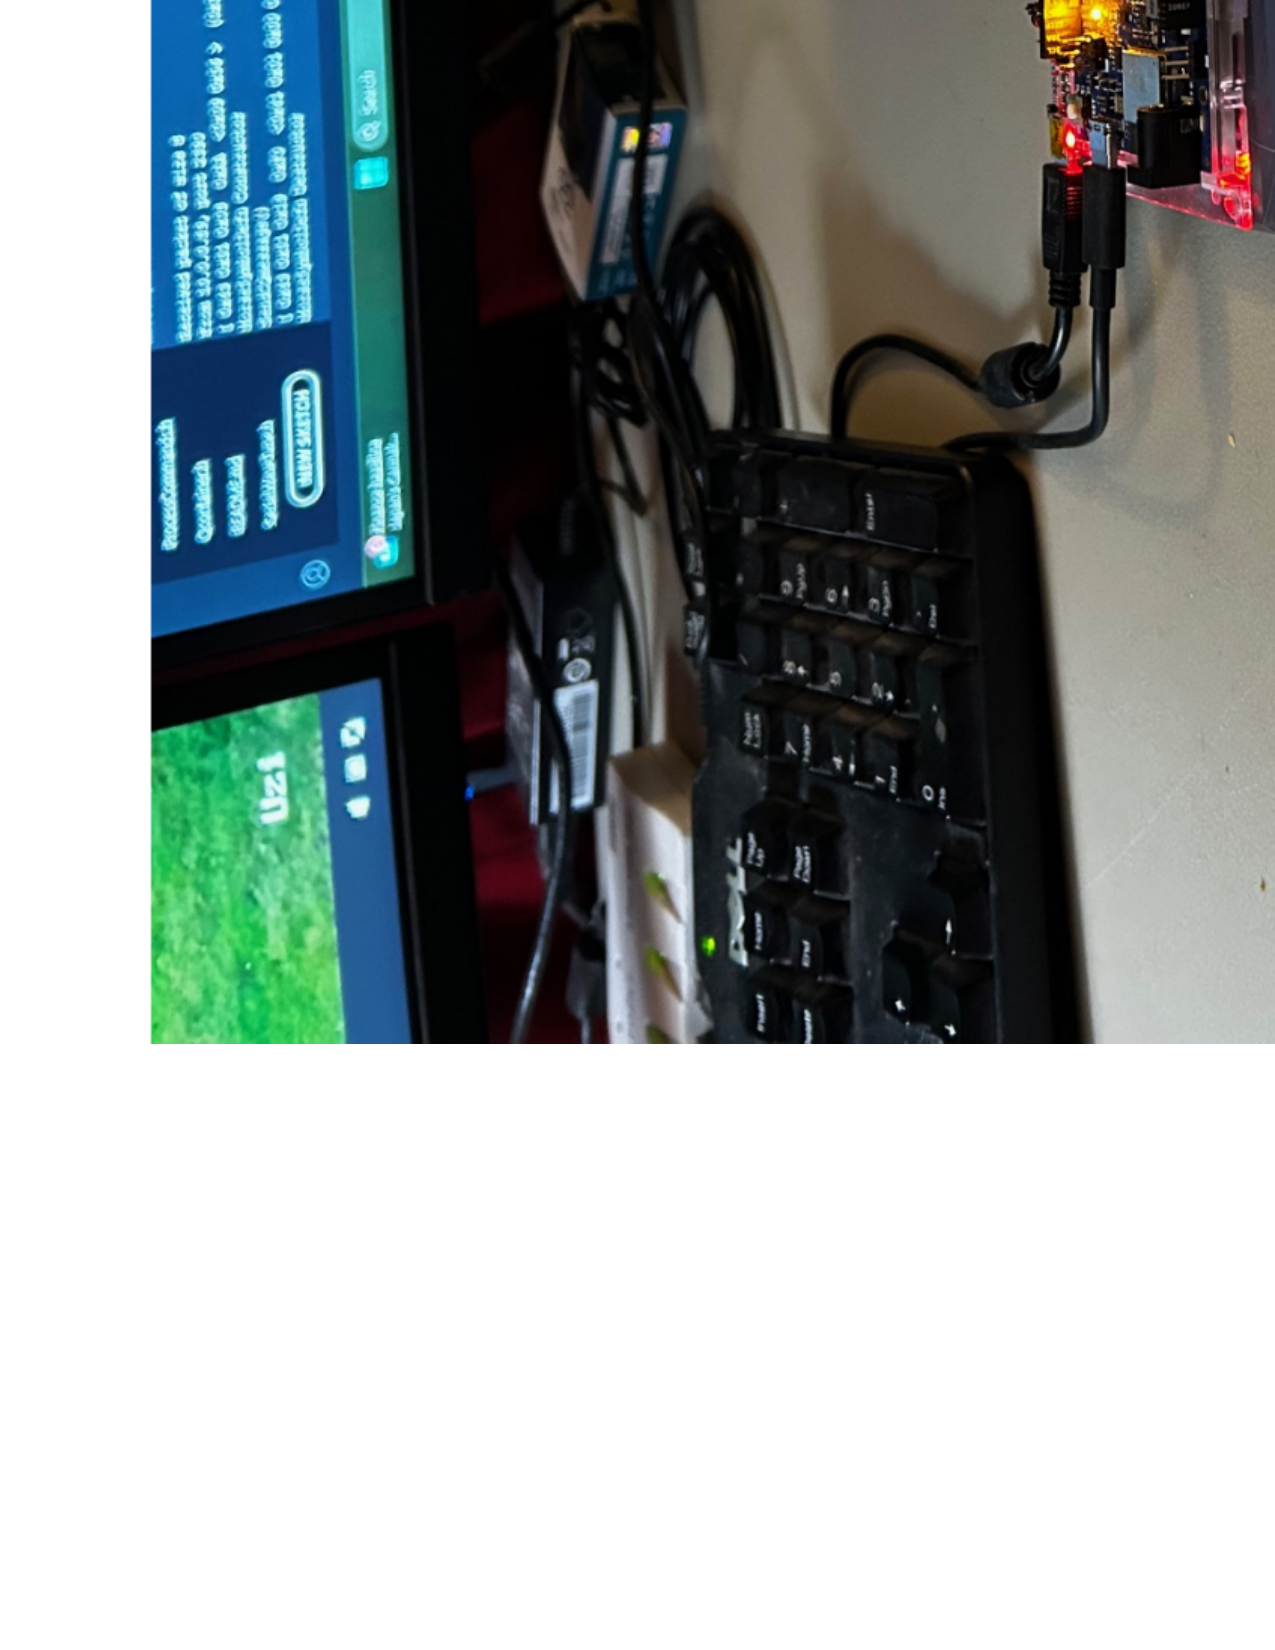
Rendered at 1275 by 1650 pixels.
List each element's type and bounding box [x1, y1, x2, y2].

picture [153, 0, 1275, 1040]
